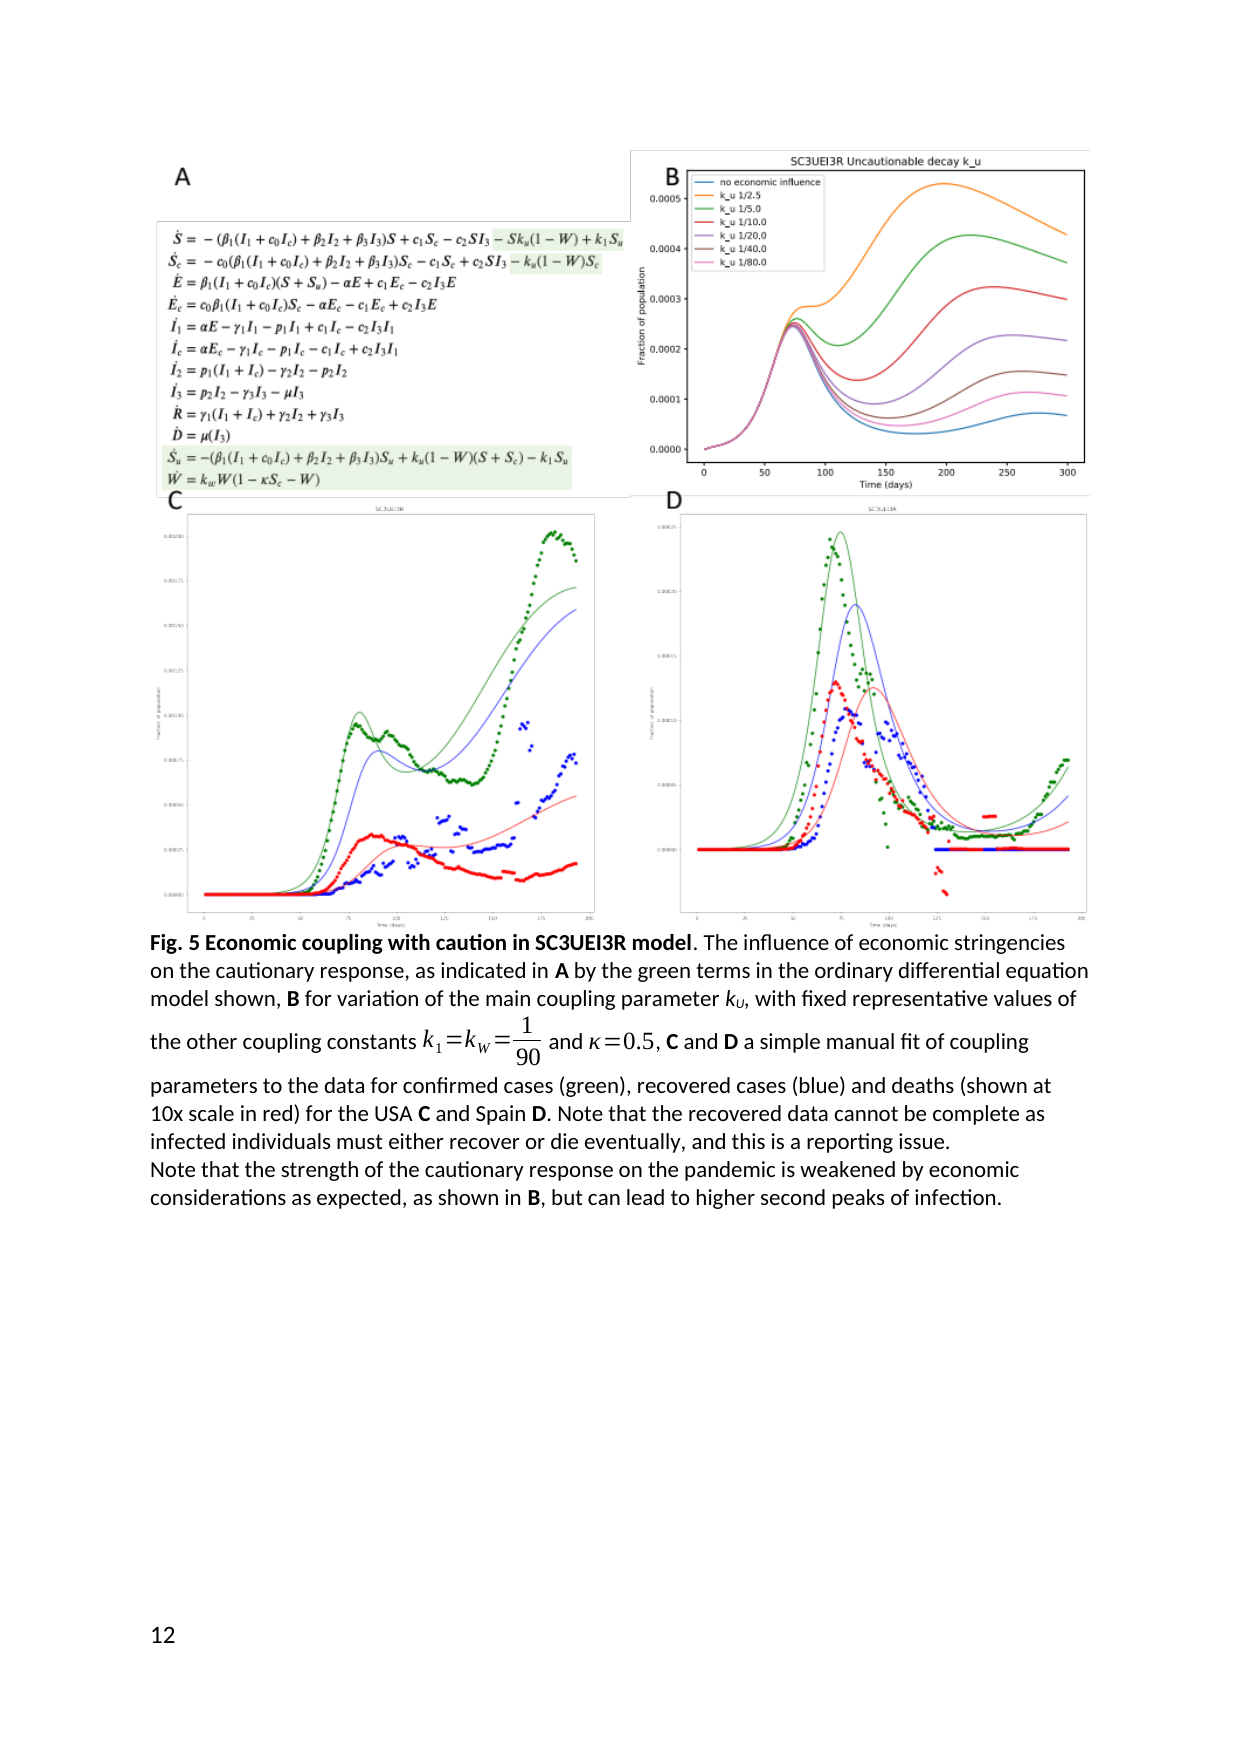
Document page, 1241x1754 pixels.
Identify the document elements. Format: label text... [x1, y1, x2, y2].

text Note that the strength of the cautionary response on the pandemic is weakened by economic considerations as expected, as shown in B, but can lead to higher second peaks of infection. [150, 1155, 1090, 1211]
text Fig. 5 Economic coupling with caution in SC3UEI3R model. The influence of economic stringencies on the cautionary response, as indicated in A by the green terms in the ordinary differential equation model shown, B for variation of the main coupling parameter kU, with fixed representative values of the other coupling constants and , C and D a simple manual fit of coupling parameters to the data for confirmed cases (green), recovered cases (blue) and deaths (shown at 10x scale in red) for the USA C and Spain D. Note that the recovered data cannot be complete as infected individuals must either recover or die eventually, and this is a reporting issue. [150, 928, 1090, 1155]
